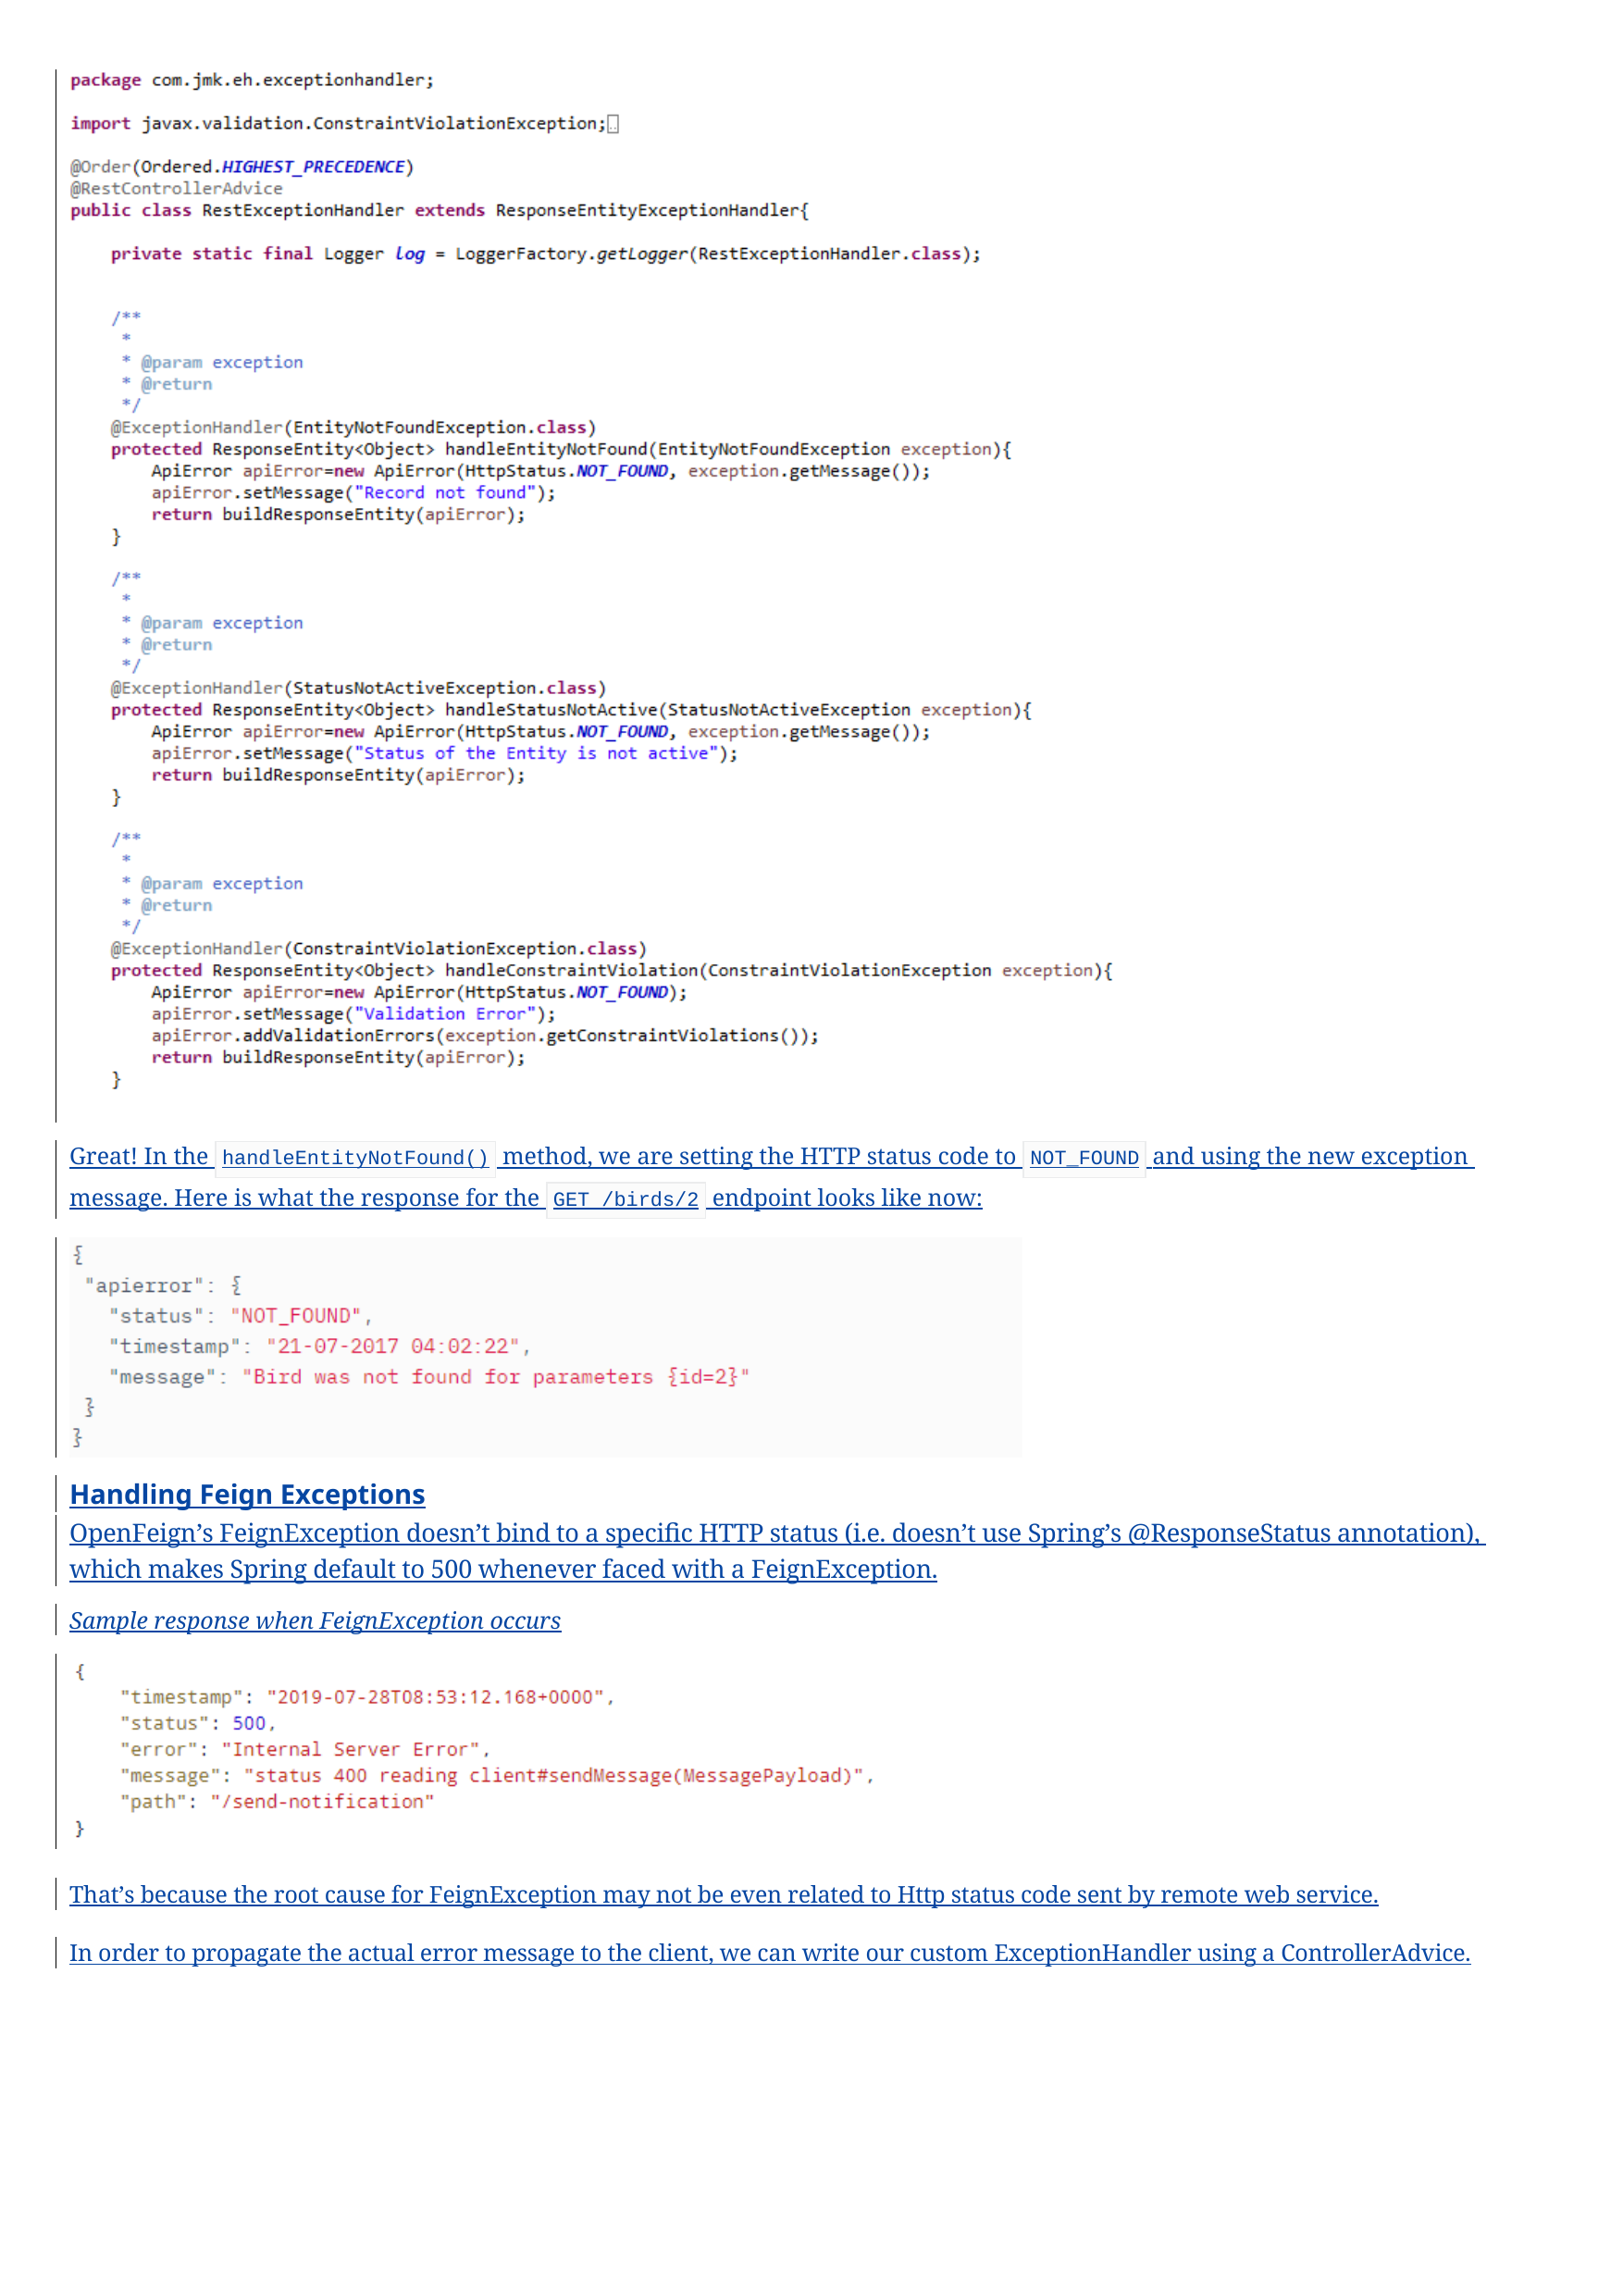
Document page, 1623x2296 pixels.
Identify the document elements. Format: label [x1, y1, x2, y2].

picture [69, 1653, 894, 1849]
picture [69, 1237, 1022, 1458]
picture [69, 69, 1225, 1123]
